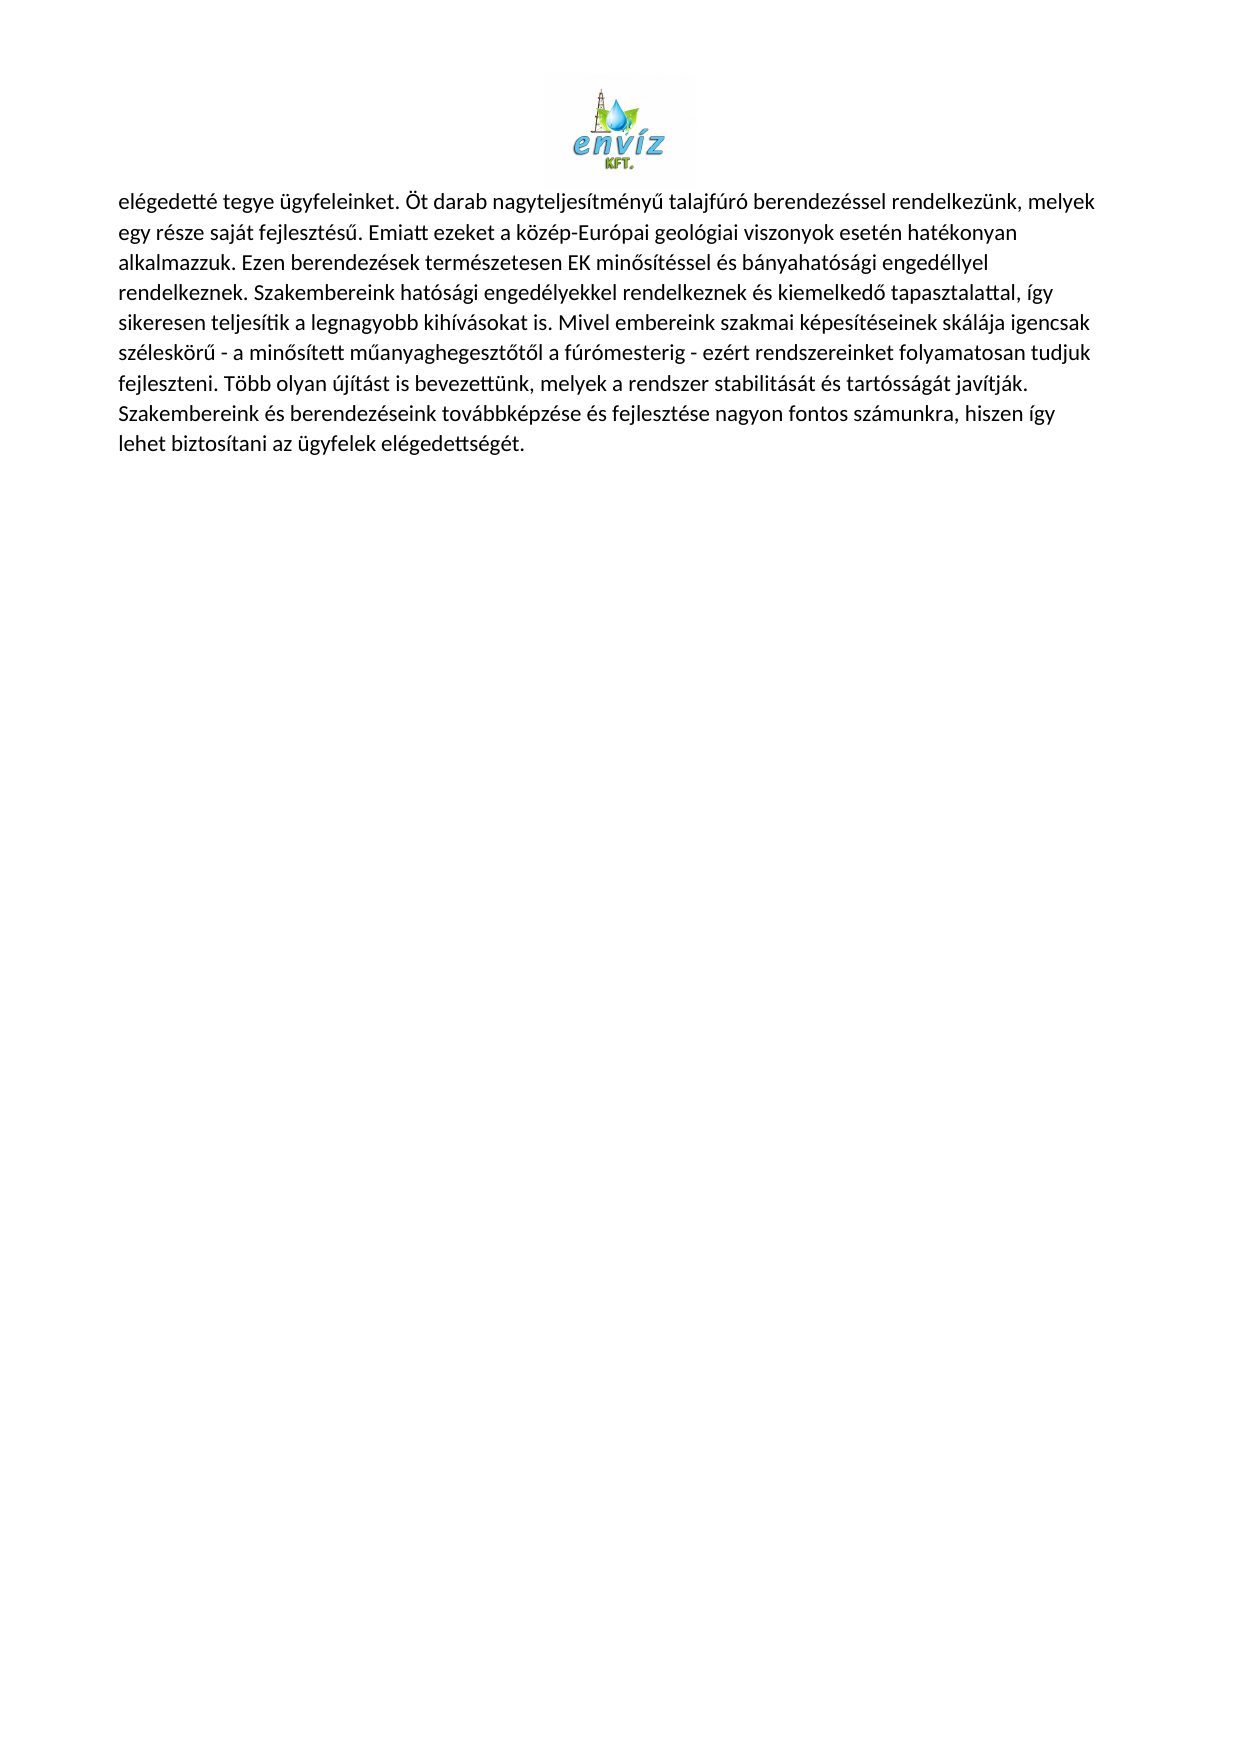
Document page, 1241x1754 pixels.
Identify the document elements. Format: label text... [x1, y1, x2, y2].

picture [543, 73, 697, 188]
